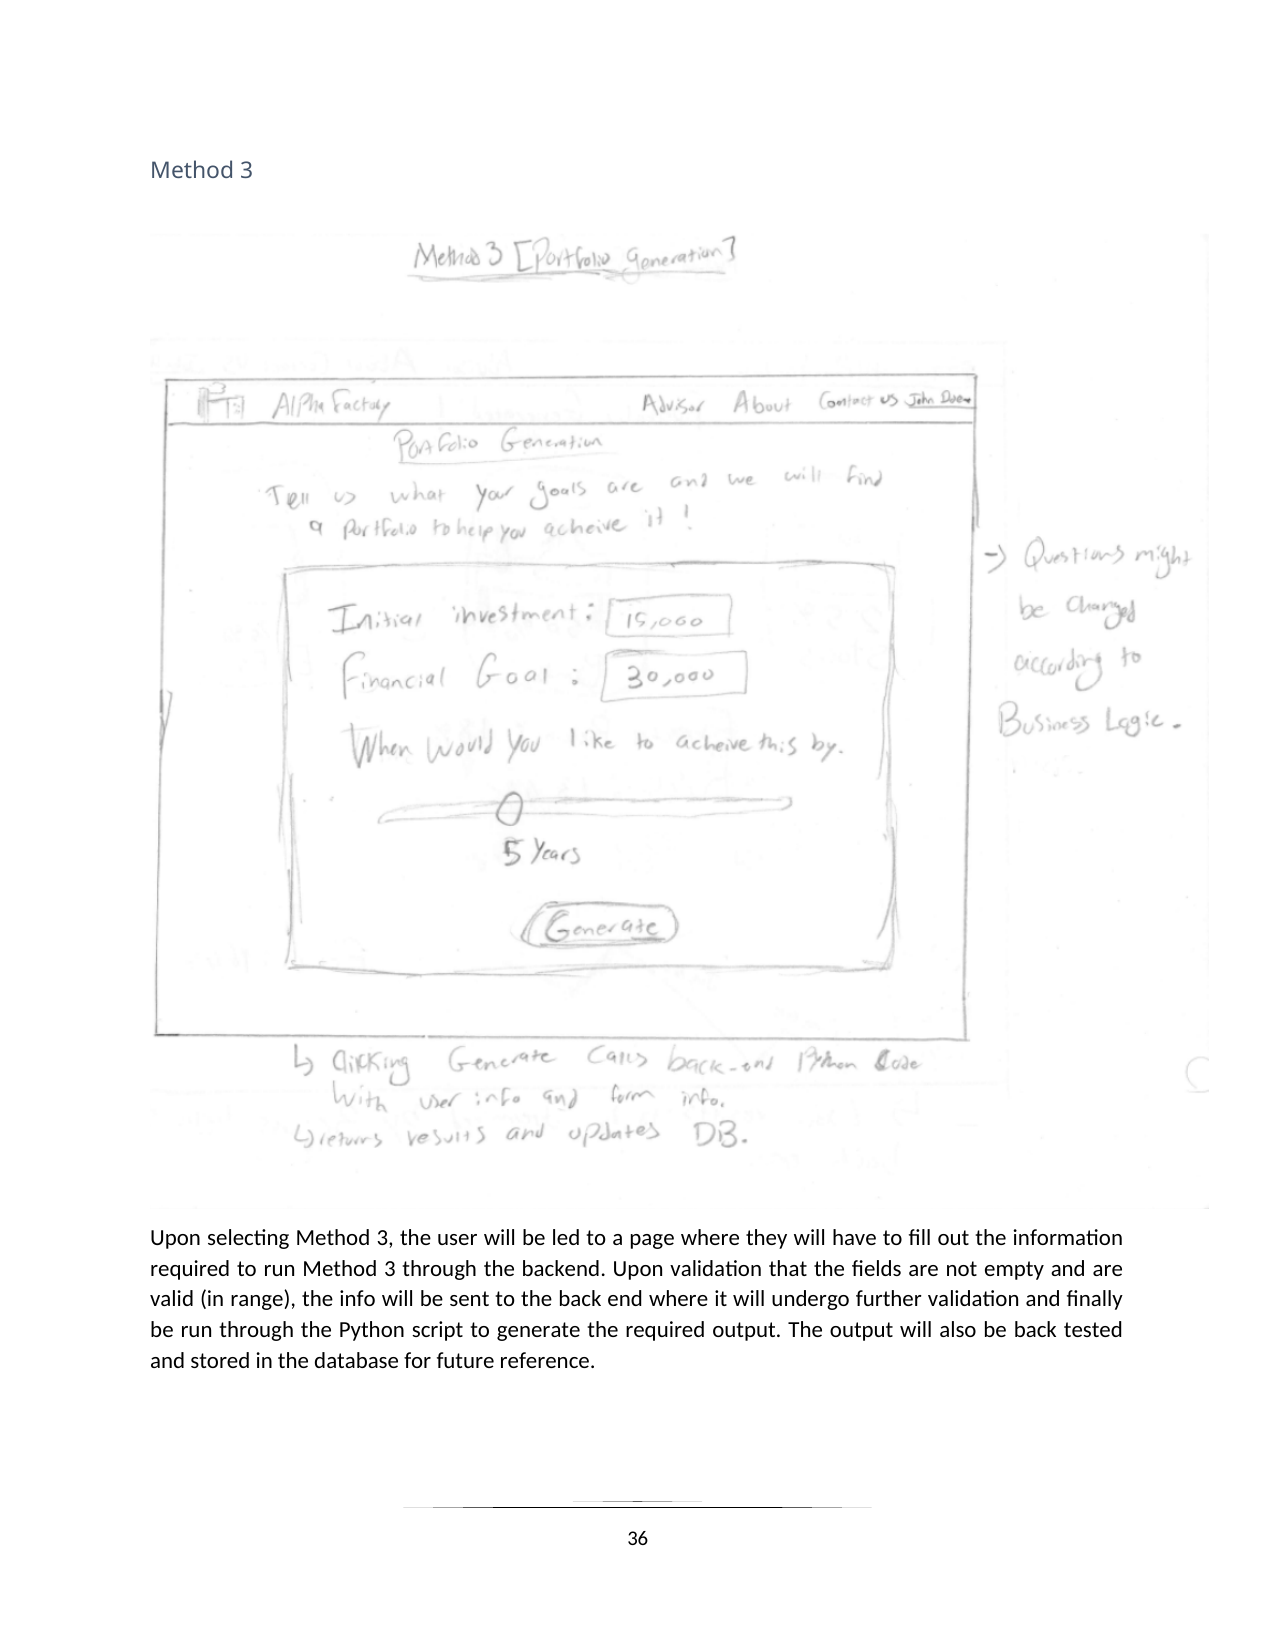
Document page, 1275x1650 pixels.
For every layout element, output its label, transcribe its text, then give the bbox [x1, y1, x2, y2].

text Upon selecting Method 3, the user will be led to a page where they will have to fill out the information required to run Method 3 through the backend. Upon validation that the fields are not empty and are valid (in range), the info will be sent to the back end where it will undergo further validation and finally be run through the Python script to generate the required output. The output will also be back tested and stored in the database for future reference. [150, 1223, 1125, 1374]
subtitle Method 3 [150, 154, 1125, 185]
